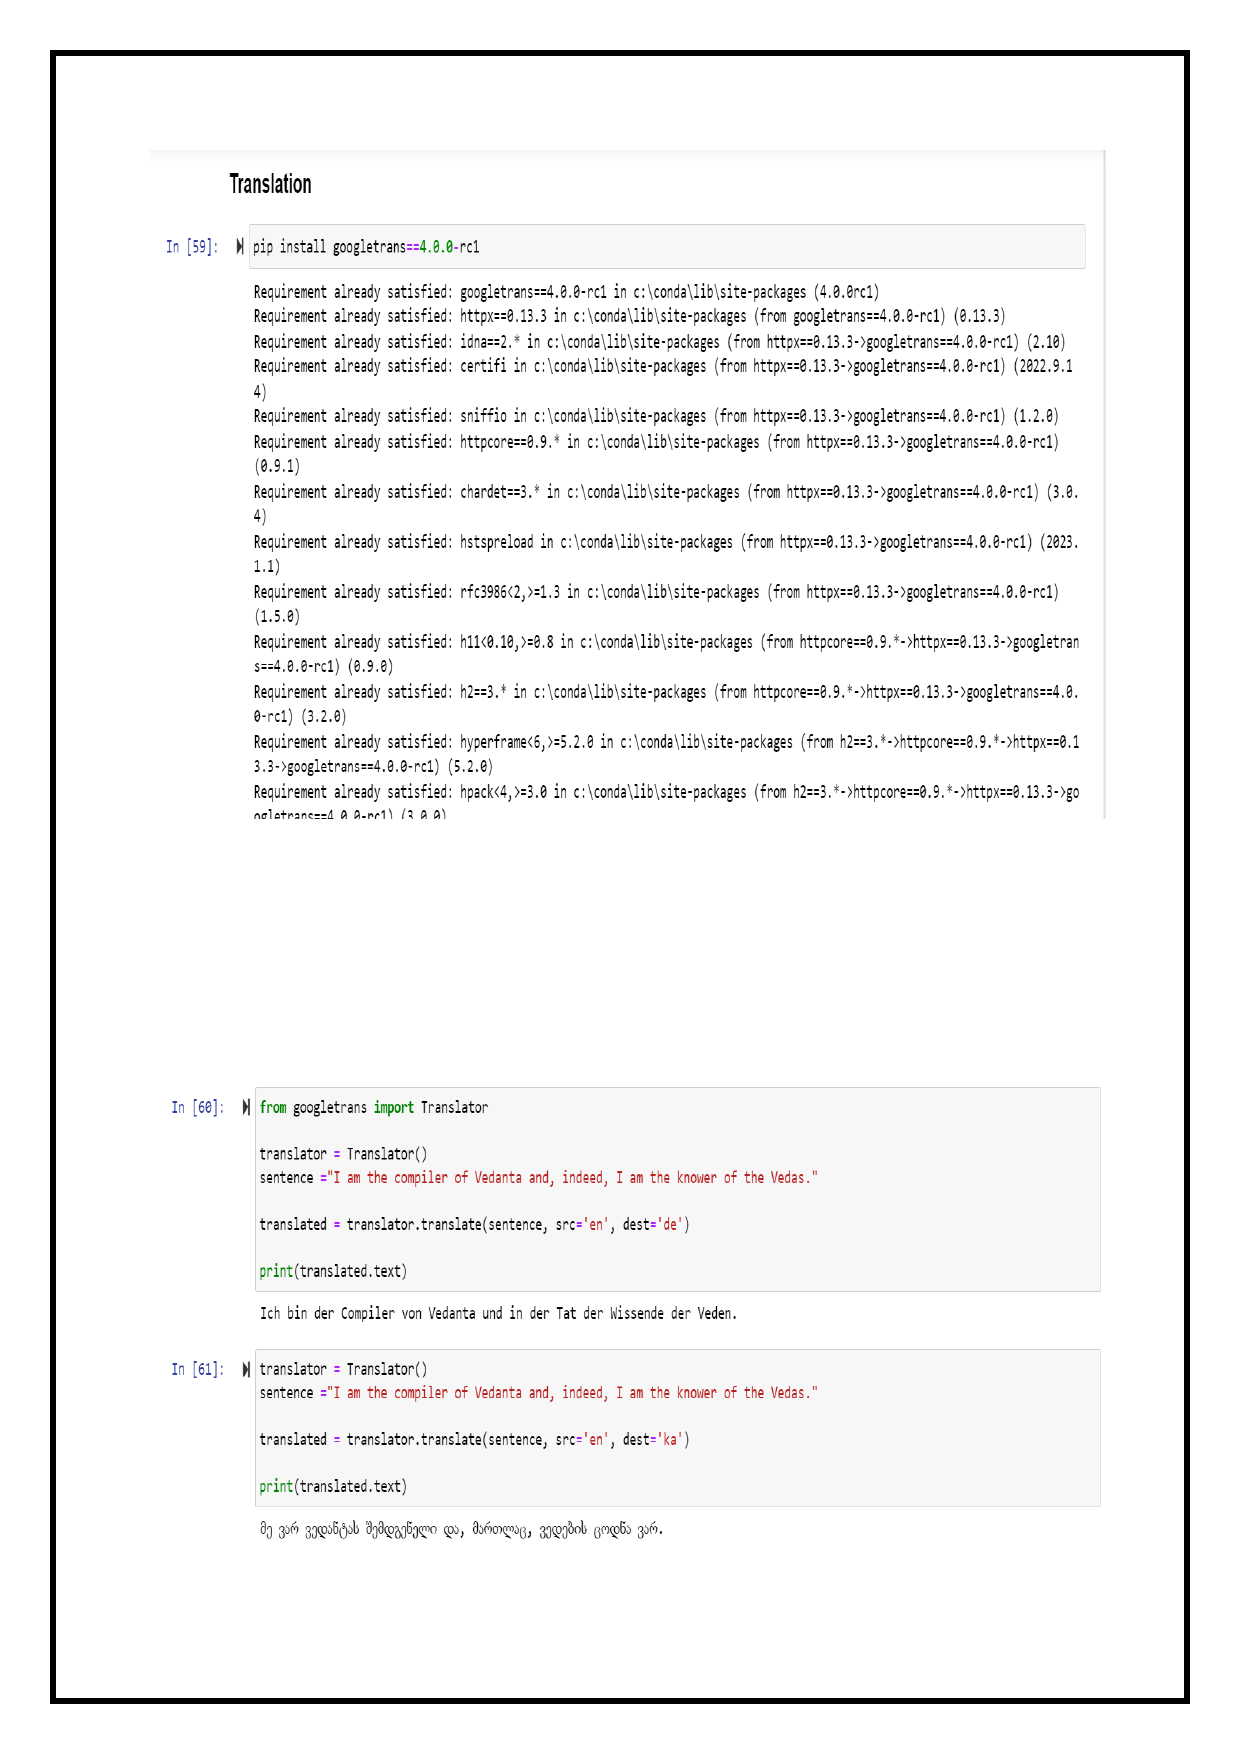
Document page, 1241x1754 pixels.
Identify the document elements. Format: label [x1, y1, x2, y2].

picture [150, 1073, 1114, 1571]
picture [150, 150, 1106, 819]
